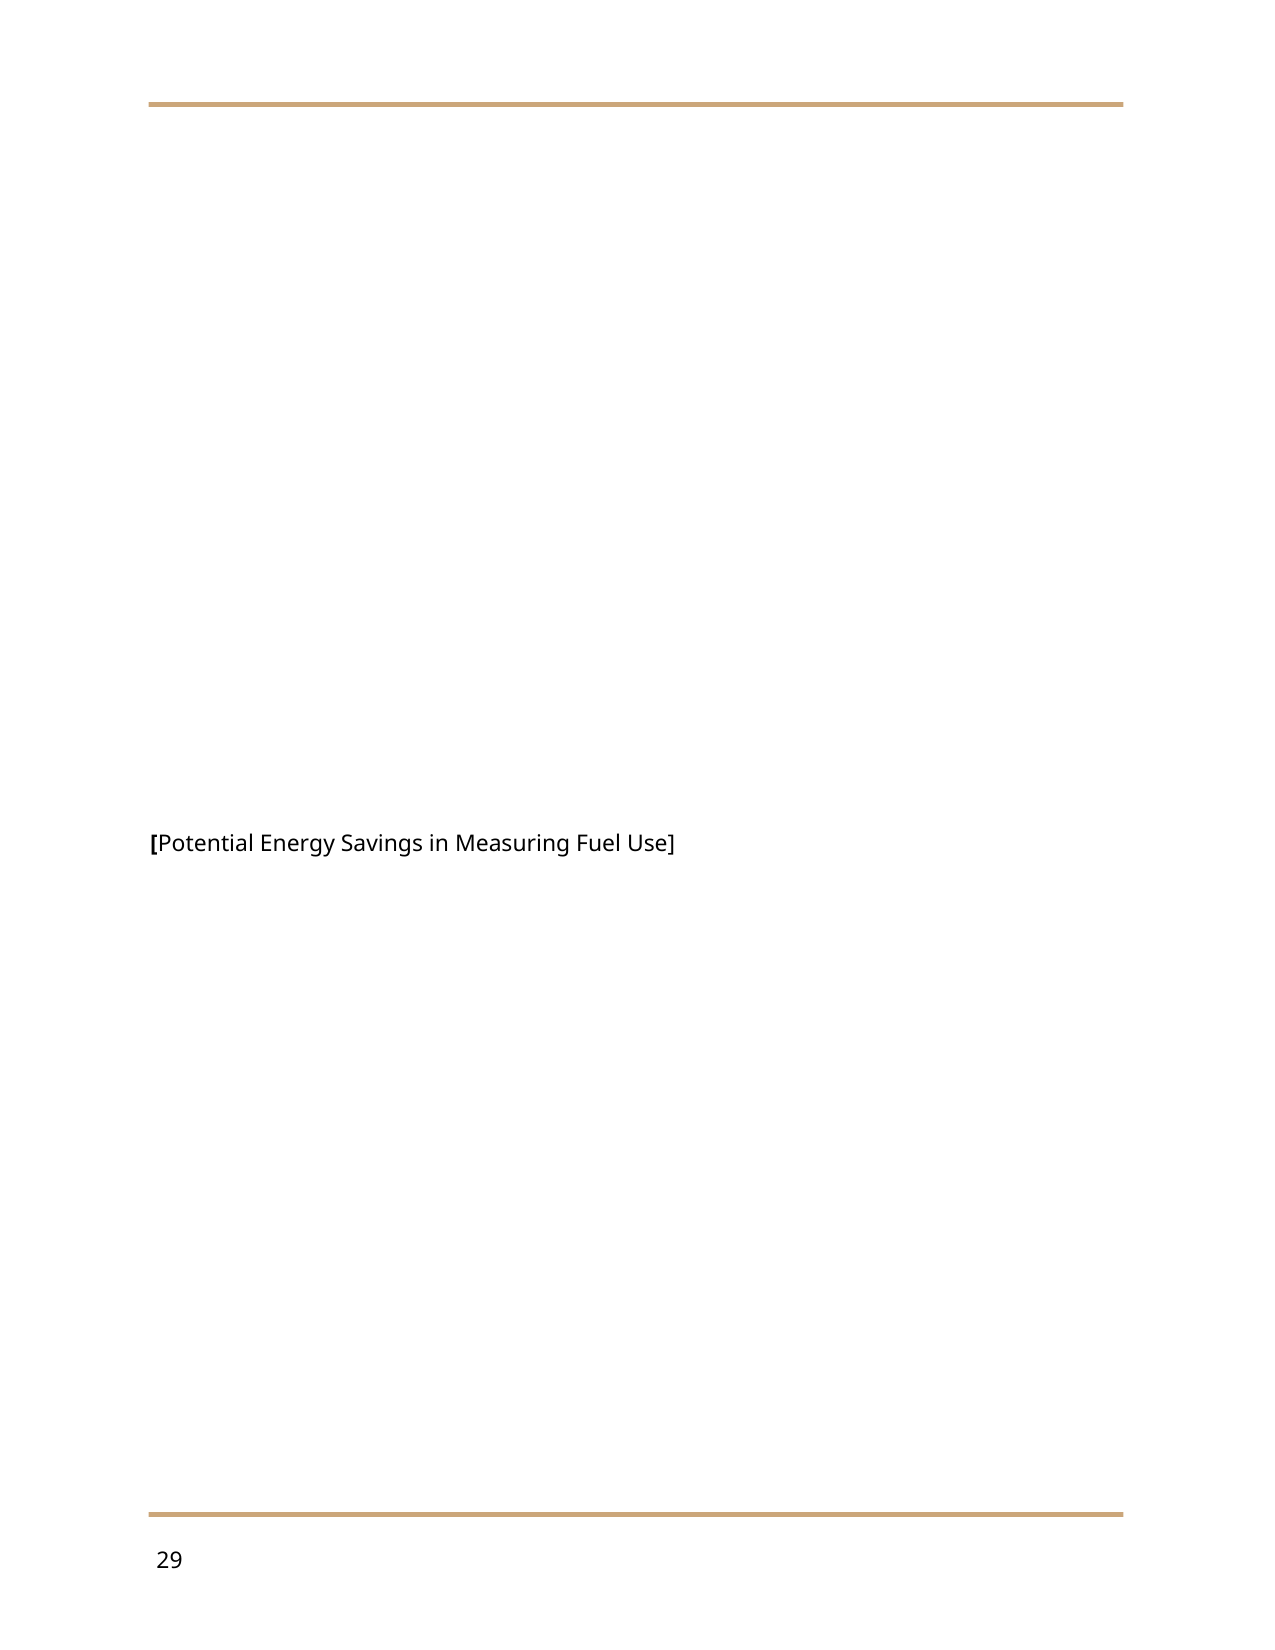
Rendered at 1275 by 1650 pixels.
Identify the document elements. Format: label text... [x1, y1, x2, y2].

picture [148, 1512, 1124, 1517]
text [Potential Energy Savings in Measuring Fuel Use] [150, 827, 1125, 858]
picture [148, 102, 1124, 107]
